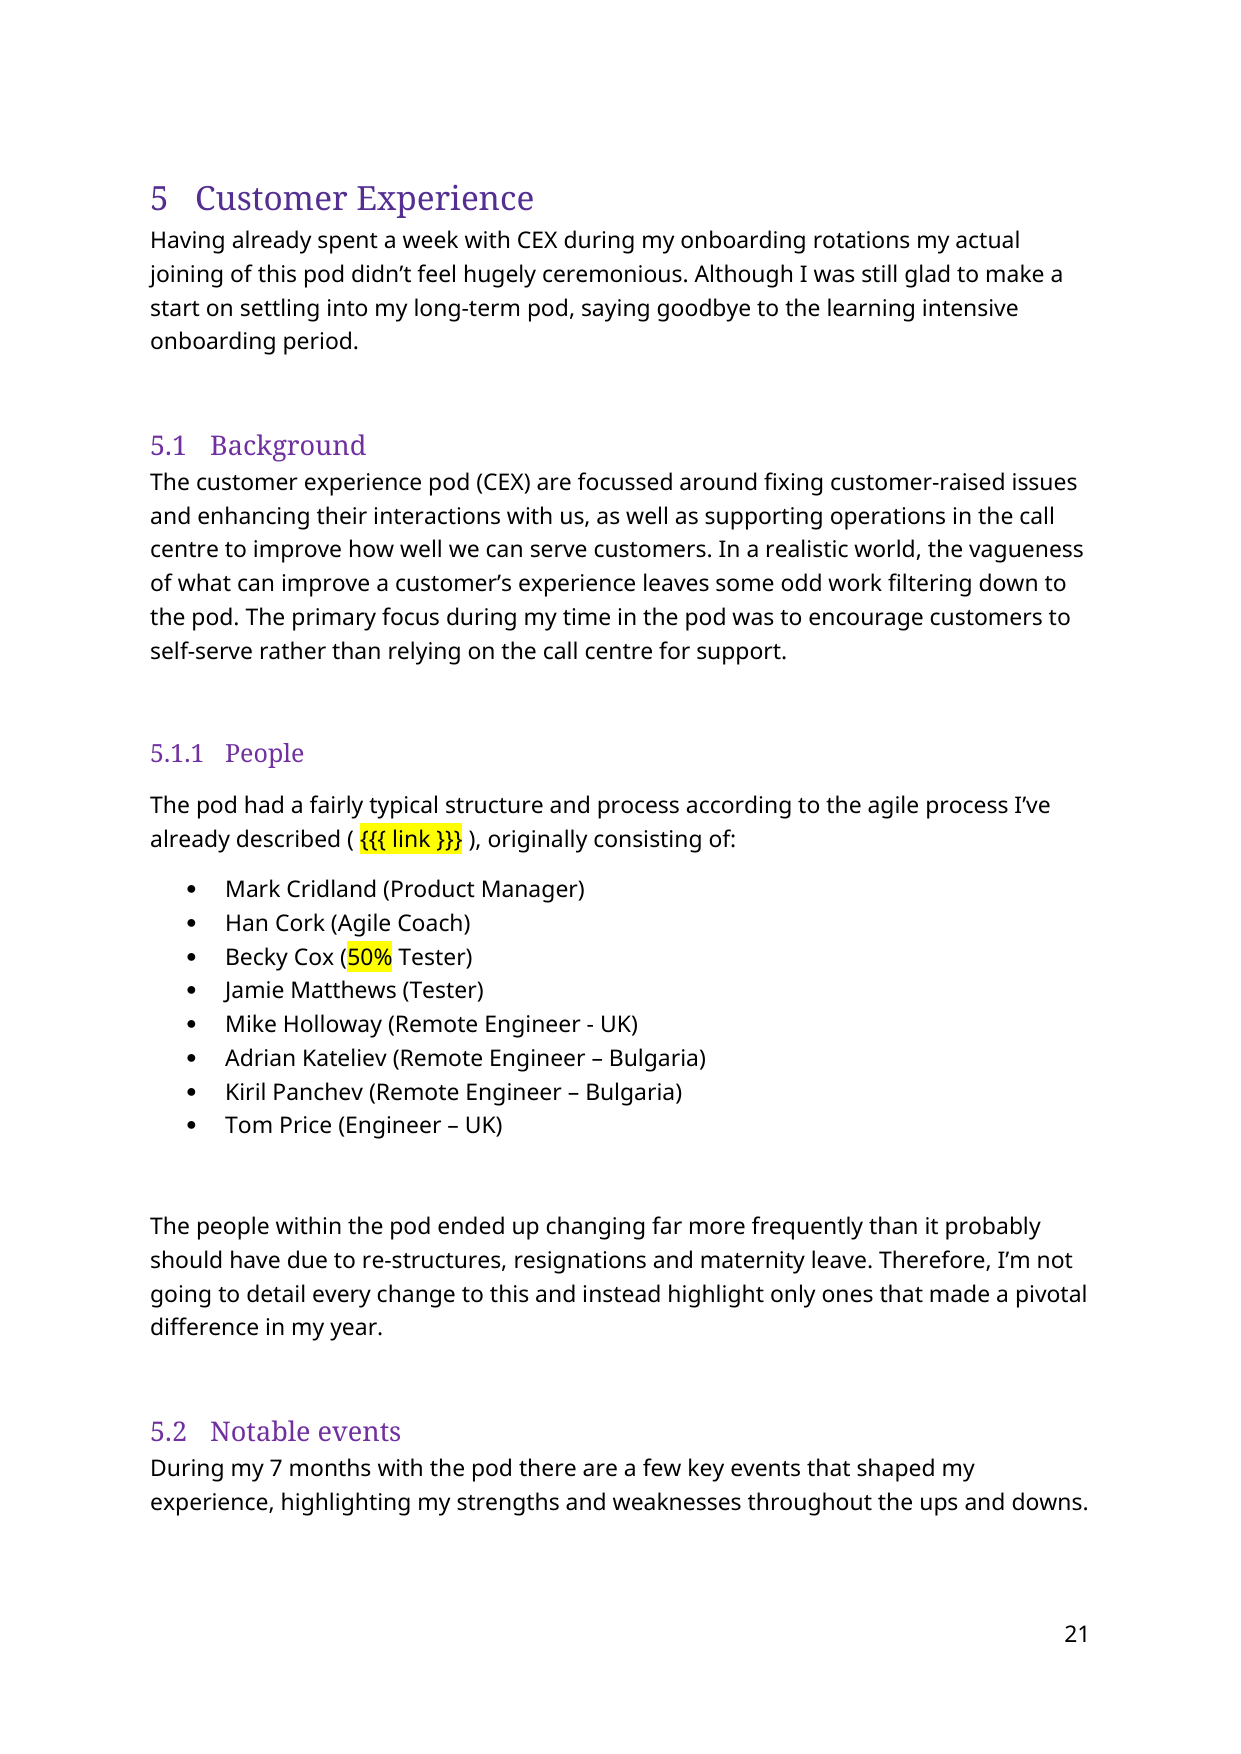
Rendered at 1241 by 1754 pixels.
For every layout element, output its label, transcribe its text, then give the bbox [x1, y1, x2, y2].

text During my 7 months with the pod there are a few key events that shaped my experience, highlighting my strengths and weaknesses throughout the ups and downs. [150, 1452, 1090, 1517]
list Han Cork (Agile Coach) [187, 907, 1090, 938]
subtitle Customer Experience [150, 175, 1090, 220]
list Adrian Kateliev (Remote Engineer – Bulgaria) [187, 1042, 1090, 1073]
subtitle People [150, 735, 1090, 769]
list Tom Price (Engineer – UK) [187, 1109, 1090, 1141]
subtitle Background [150, 426, 1090, 463]
text The customer experience pod (CEX) are focussed around fixing customer-raised issues and enhancing their interactions with us, as well as supporting operations in the call centre to improve how well we can serve customers. In a realistic world, the vagueness of what can improve a customer’s experience leaves some odd work filtering down to the pod. The primary focus during my time in the pod was to encourage customers to self-serve rather than relying on the call centre for support. [150, 466, 1090, 666]
list Becky Cox (50% Tester) [187, 941, 347, 972]
list Mike Holloway (Remote Engineer - UK) [187, 1008, 1090, 1039]
list Becky Cox (50% Tester) [392, 941, 1090, 972]
list Mark Cridland (Product Manager) [187, 873, 1090, 904]
list Jamie Matthews (Tester) [187, 974, 1090, 1006]
text The pod had a fairly typical structure and process according to the agile process I’ve already described ( {{{ link }}} ), originally consisting of: [150, 789, 1090, 854]
subtitle Notable events [150, 1412, 1090, 1449]
text Having already spent a week with CEX during my onboarding rotations my actual joining of this pod didn’t feel hugely ceremonious. Although I was still glad to make a start on settling into my long-term pod, saying goodbye to the learning intensive onboarding period. [150, 224, 1090, 356]
list Kiril Panchev (Remote Engineer – Bulgaria) [187, 1076, 1090, 1107]
text The people within the pod ended up changing far more frequently than it probably should have due to re-structures, resignations and maternity leave. Therefore, I’m not going to detail every change to this and instead highlight only ones that made a pivotal difference in my year. [150, 1210, 1090, 1343]
